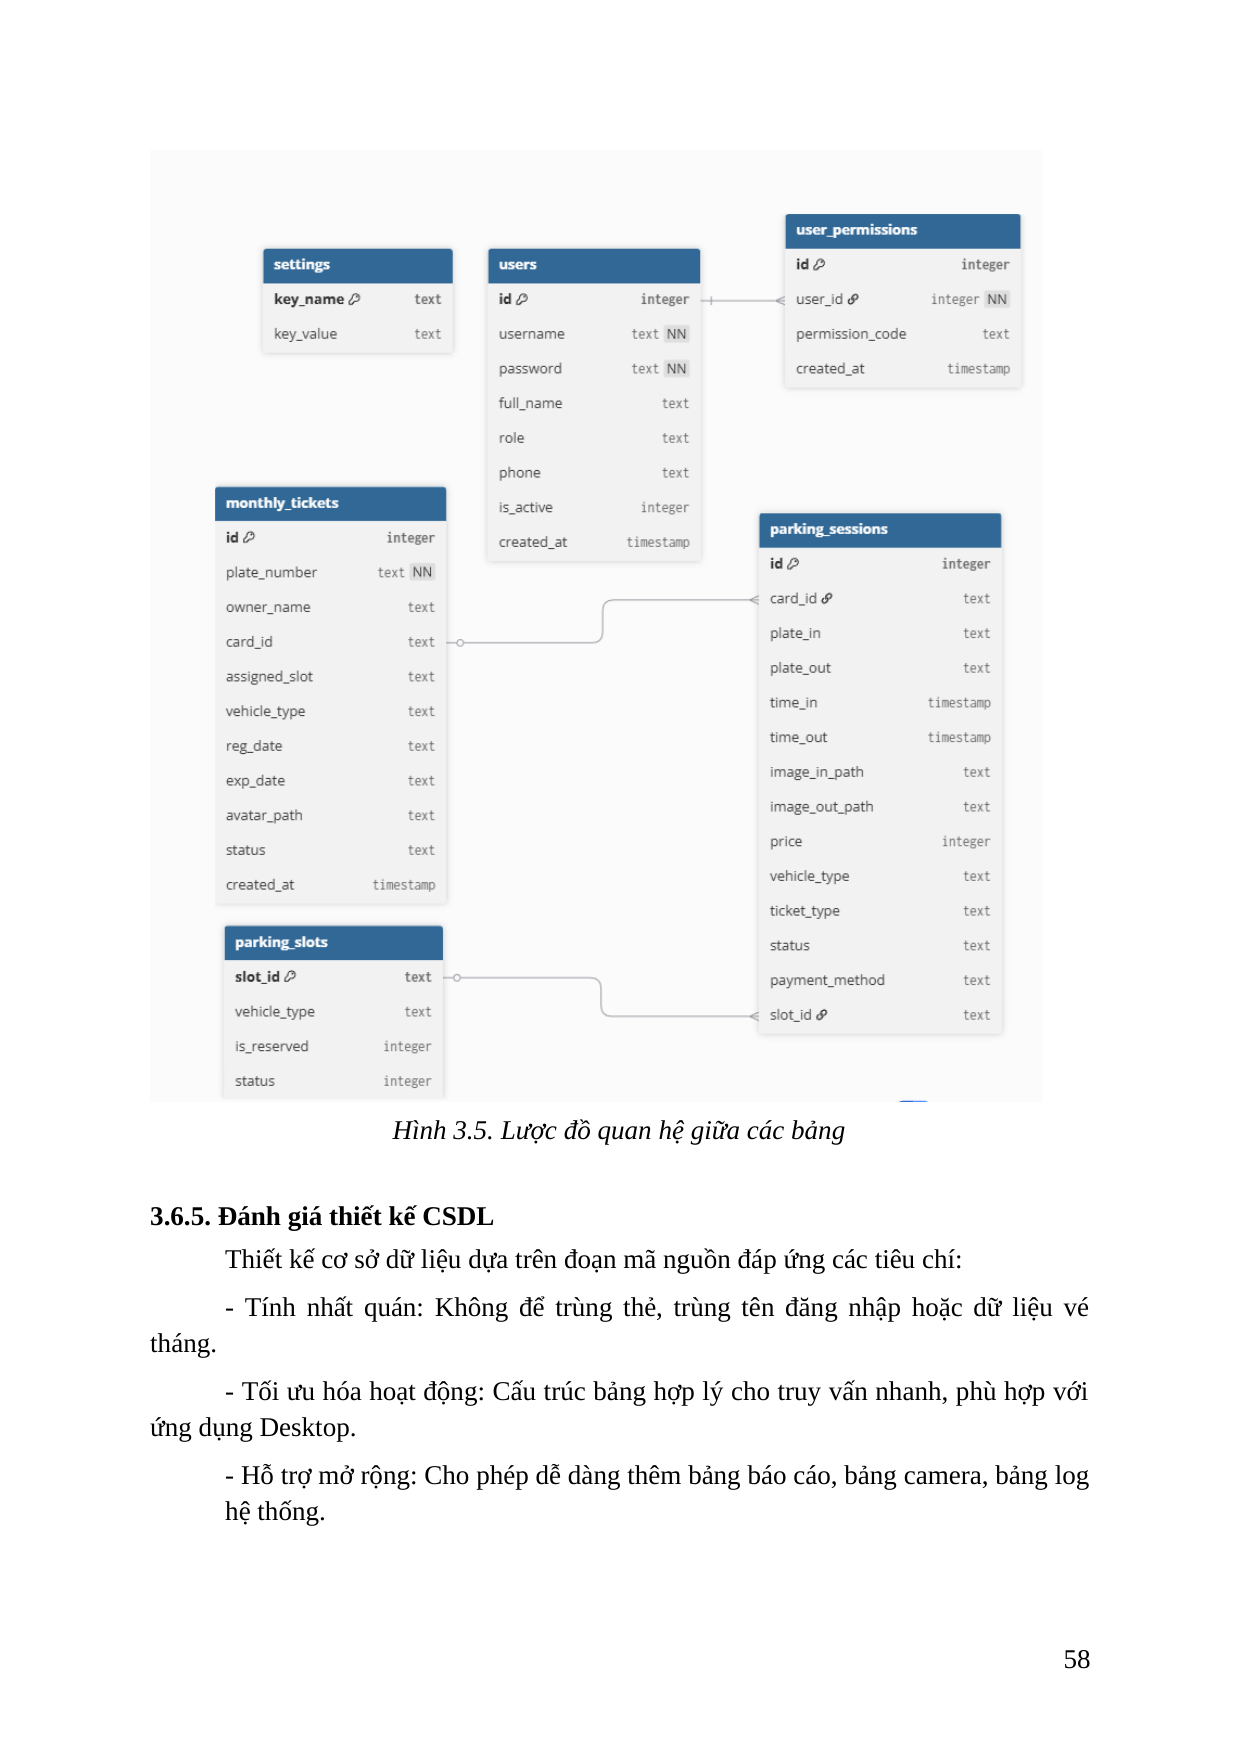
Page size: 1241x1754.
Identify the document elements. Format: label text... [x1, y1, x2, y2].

text - Tính nhất quán: Không để trùng thẻ, trùng tên đăng nhập hoặc dữ liệu vé tháng. [150, 1292, 1090, 1358]
picture [150, 150, 1043, 1102]
text - Hỗ trợ mở rộng: Cho phép dễ dàng thêm bảng báo cáo, bảng camera, bảng log hệ thống. [225, 1459, 1090, 1526]
text - Tối ưu hóa hoạt động: Cấu trúc bảng hợp lý cho truy vấn nhanh, phù hợp với ứng dụng Desktop. [150, 1376, 1090, 1442]
subtitle 3.6.5. Đánh giá thiết kế CSDL [150, 1200, 1090, 1231]
subtitle Hình 3.5. Lược đồ quan hệ giữa các bảng [150, 1114, 1090, 1145]
text Thiết kế cơ sở dữ liệu dựa trên đoạn mã nguồn đáp ứng các tiêu chí: [150, 1243, 1090, 1274]
